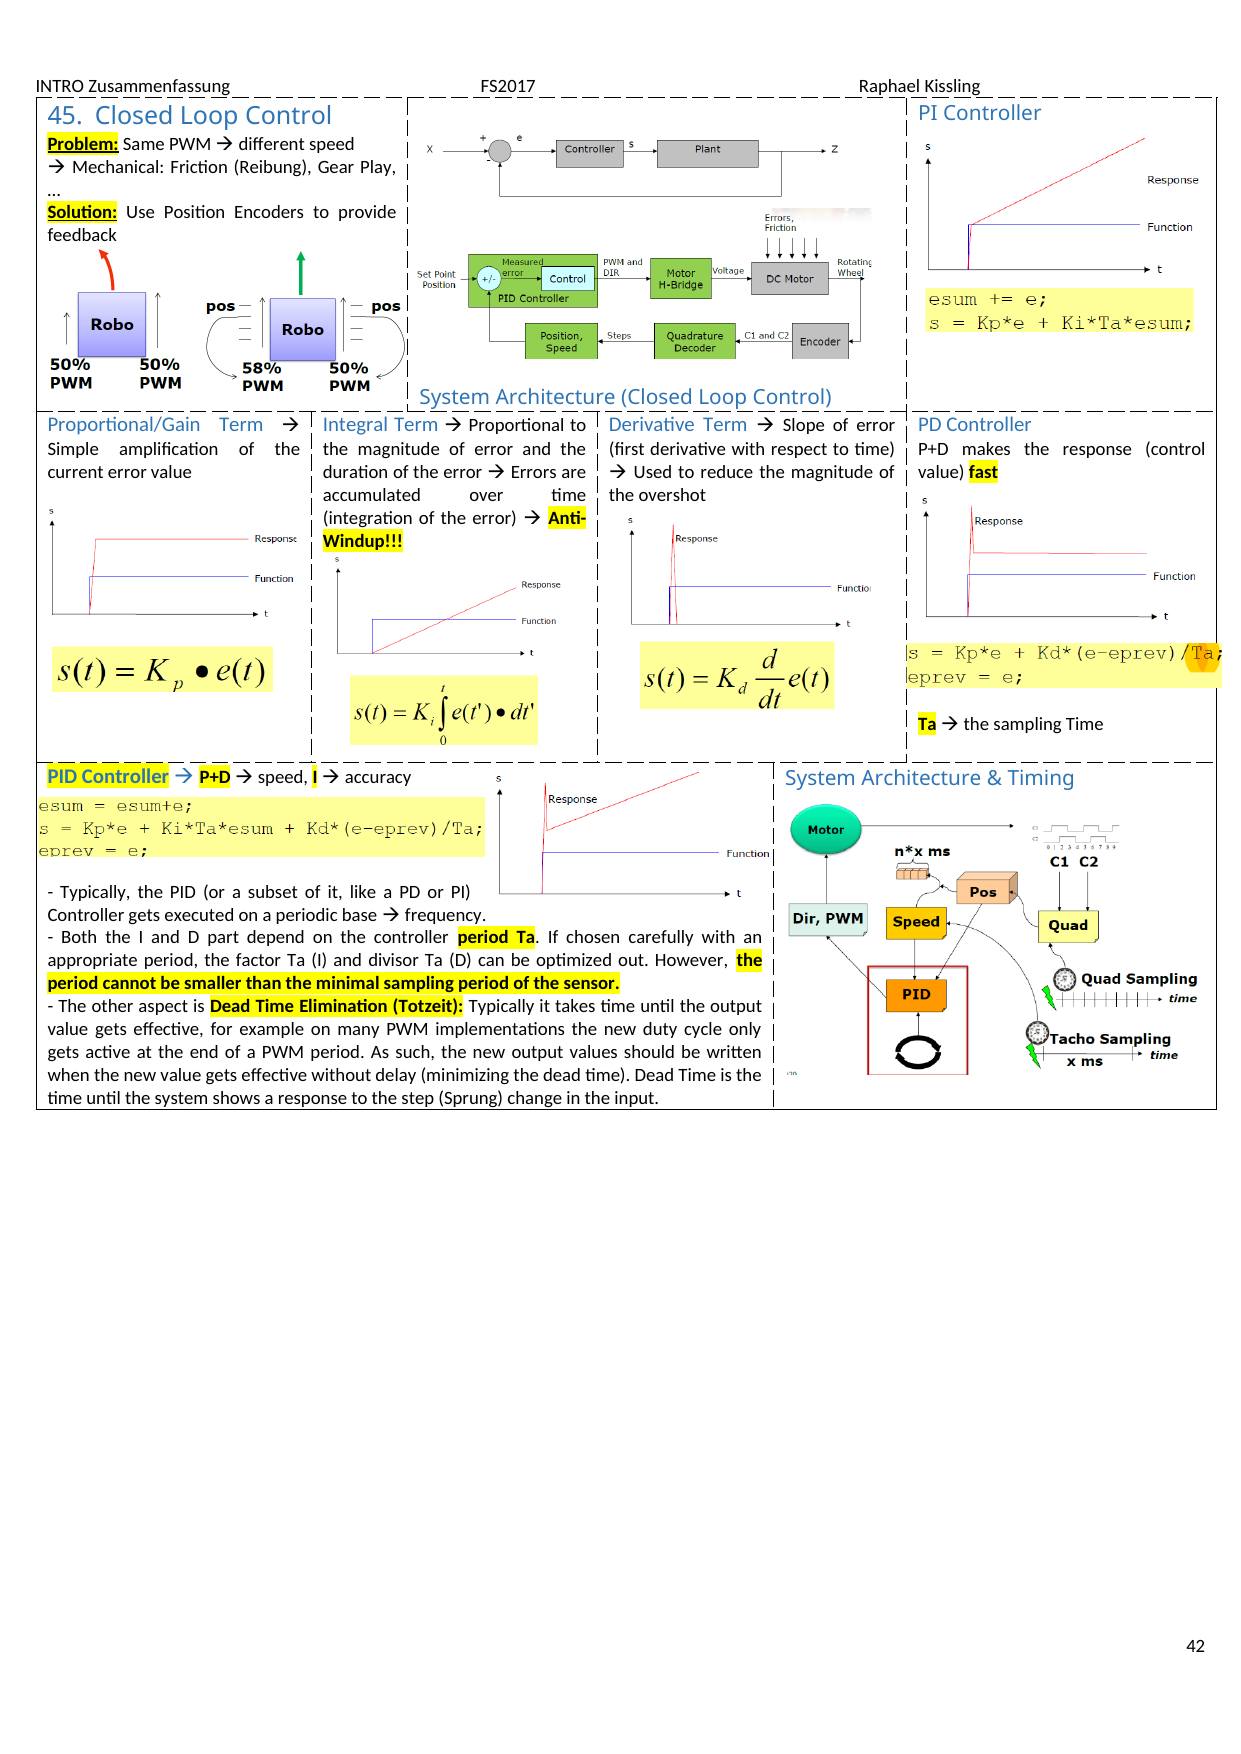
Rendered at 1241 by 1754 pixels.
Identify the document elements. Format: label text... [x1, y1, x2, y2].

picture [205, 250, 406, 391]
table_cell Proportional/Gain Term Simple amplification of the current error value [37, 411, 311, 762]
picture [38, 797, 485, 857]
table_cell PD Controller P+D makes the response (control value) fast Ta the sampling Time [907, 688, 1216, 762]
table_header Closed Loop Control Problem: Same PWM different speed Mechanical: Friction (Reibung), Gear Play, … Solution: Use Position Encoders to provide feedback [37, 97, 408, 411]
picture [925, 288, 1194, 332]
table_cell Integral Term Proportional to the magnitude of error and the duration of the error Errors are accumulated over time (integration of the error) Anti-Windup!!! [311, 411, 597, 762]
picture [921, 138, 1200, 273]
picture [491, 772, 770, 897]
table_header System Architecture (Closed Loop Control) [408, 97, 907, 411]
picture [47, 504, 297, 692]
picture [412, 208, 872, 359]
picture [785, 802, 1201, 1074]
picture [47, 249, 185, 390]
picture [627, 515, 871, 709]
picture [425, 125, 841, 197]
table_header PI Controller [907, 97, 1216, 411]
picture [920, 493, 1195, 622]
table_cell Derivative Term Slope of error (first derivative with respect to time) Used to reduce the magnitude of the overshot [598, 411, 907, 762]
table_cell System Architecture & Timing [774, 762, 1216, 1109]
table_cell PID Controller P+D speed, I accuracy - Typically, the PID (or a subset of it, like a PD or PI) Controller gets executed on a periodic base frequency. - Both the I and D part depend on the controller period Ta. If chosen carefully with an appropriate period, the factor Ta (I) and divisor Ta (D) can be optimized out. However, the period cannot be smaller than the minimal sampling period of the sensor. - The other aspect is Dead Time Elimination (Totzeit): Typically it takes time until the output value gets effective, for example on many PWM implementations the new duty cycle only gets active at the end of a PWM period. As such, the new output values should be written when the new value gets effective without delay (minimizing the dead time). Dead Time is the time until the system shows a response to the step (Sprung) change in the input. [37, 762, 774, 1109]
picture [906, 643, 1223, 688]
table_cell PD Controller P+D makes the response (control value) fast Ta the sampling Time [907, 411, 1216, 643]
picture [333, 556, 562, 745]
